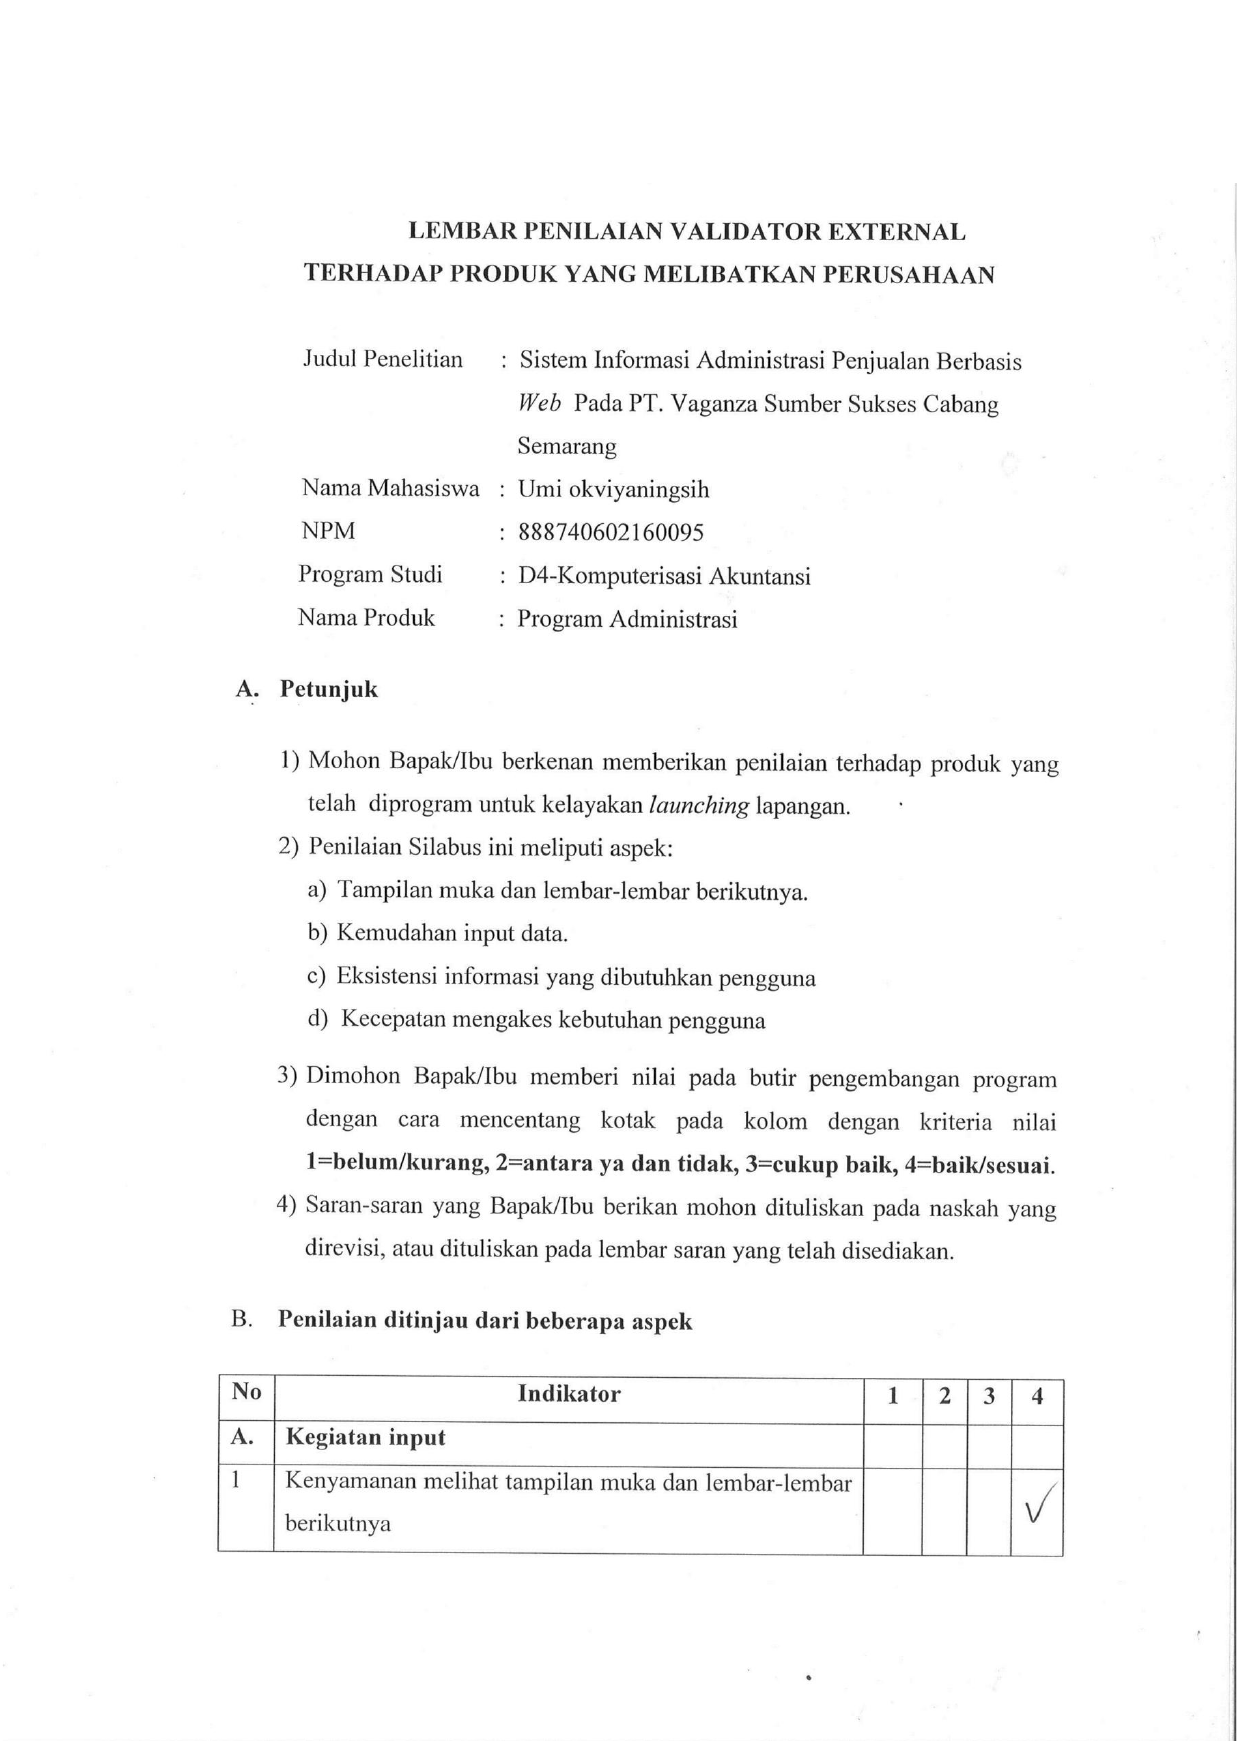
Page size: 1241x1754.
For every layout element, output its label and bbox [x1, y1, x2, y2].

picture [2, 183, 1237, 1741]
